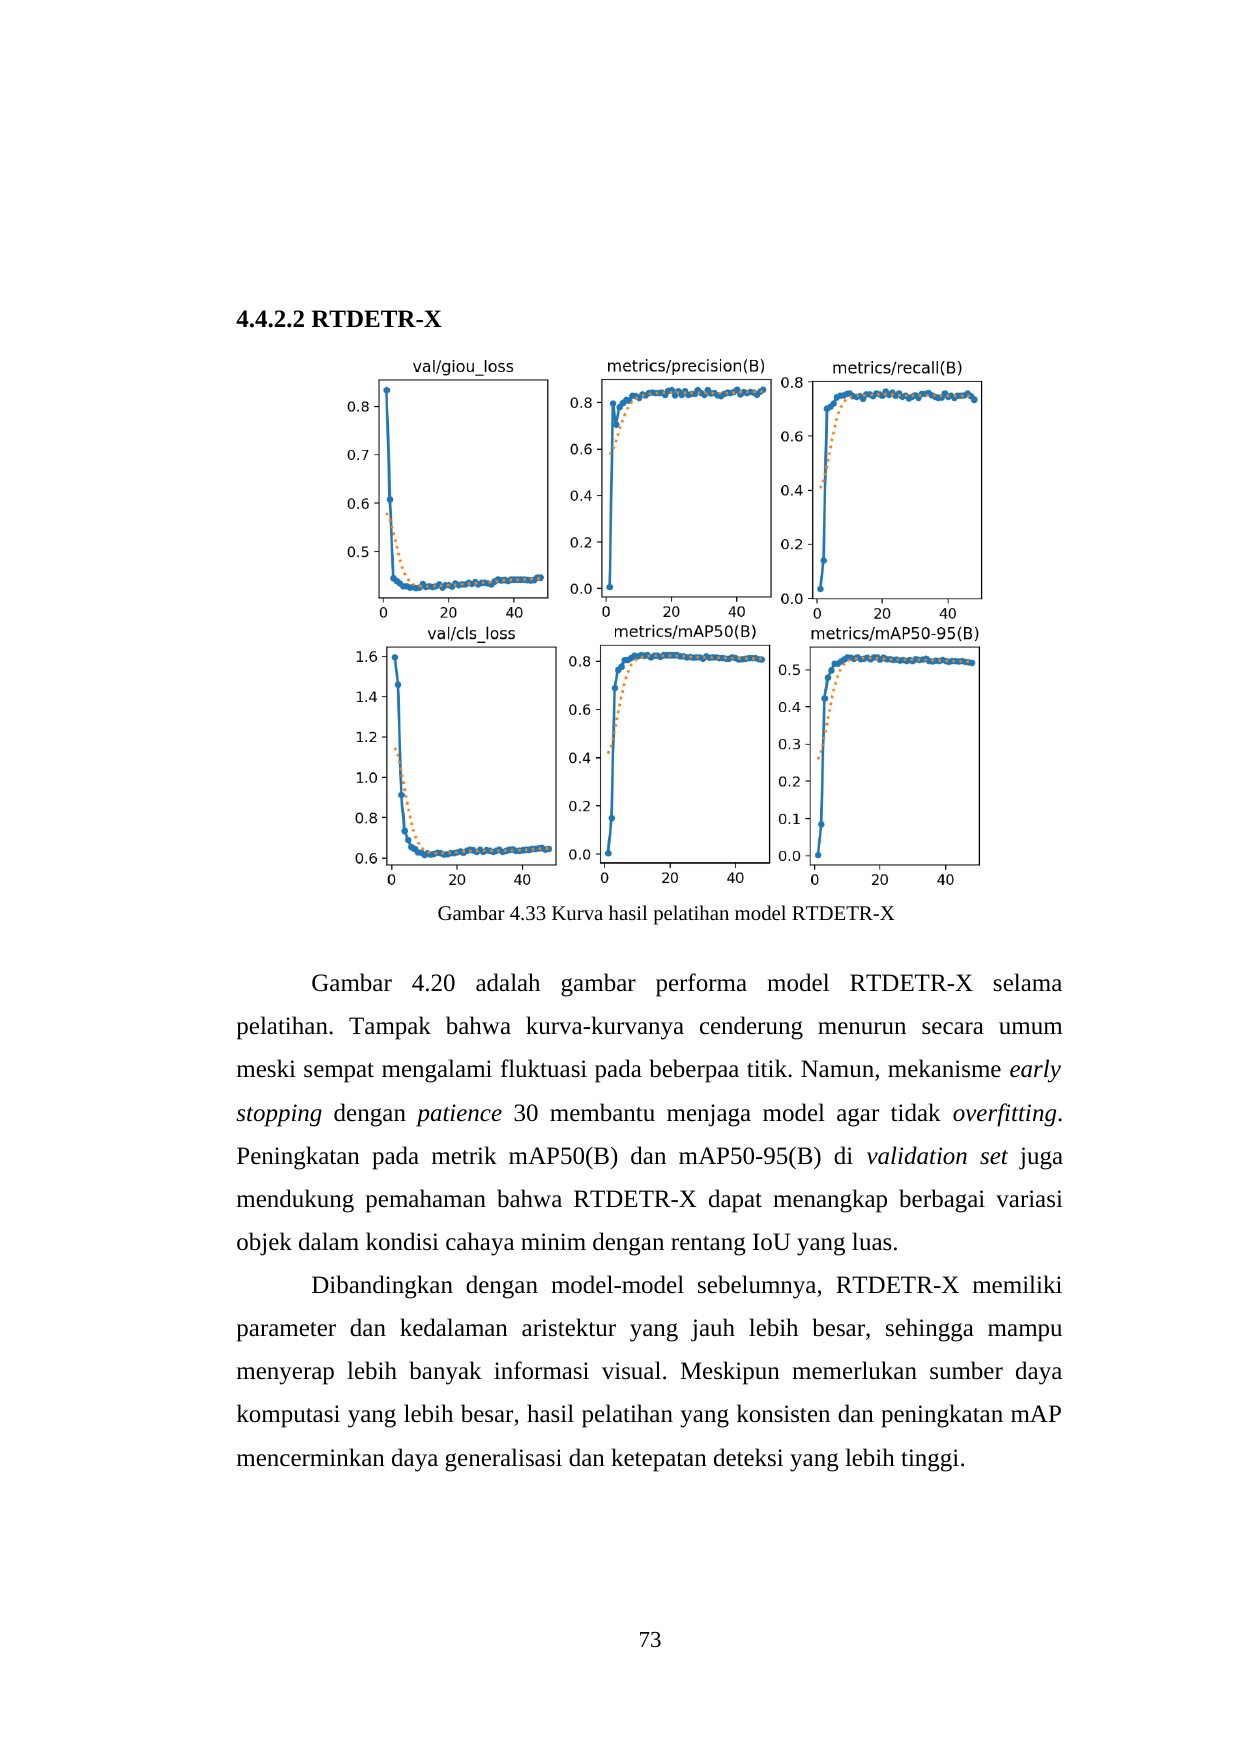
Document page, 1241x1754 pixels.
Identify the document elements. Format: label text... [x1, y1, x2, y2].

text Dibandingkan dengan model-model sebelumnya, RTDETR-X memiliki parameter dan kedalaman aristektur yang jauh lebih besar, sehingga mampu menyerap lebih banyak informasi visual. Meskipun memerlukan sumber daya komputasi yang lebih besar, hasil pelatihan yang konsisten dan peningkatan mAP mencerminkan daya generalisasi dan ketepatan deteksi yang lebih tinggi. [236, 1270, 1063, 1471]
subtitle 4.4.2.2 RTDETR-X [236, 304, 1063, 333]
text Gambar 4.20 adalah gambar performa model RTDETR-X selama pelatihan. Tampak bahwa kurva-kurvanya cenderung menurun secara umum meski sempat mengalami fluktuasi pada beberpaa titik. Namun, mekanisme early stopping dengan patience 30 membantu menjaga model agar tidak overfitting. Peningkatan pada metrik mAP50(B) dan mAP50-95(B) di validation set juga mendukung pemahaman bahwa RTDETR-X dapat menangkap berbagai variasi objek dalam kondisi cahaya minim dengan rentang IoU yang luas. [236, 968, 1063, 1256]
picture [345, 356, 987, 892]
